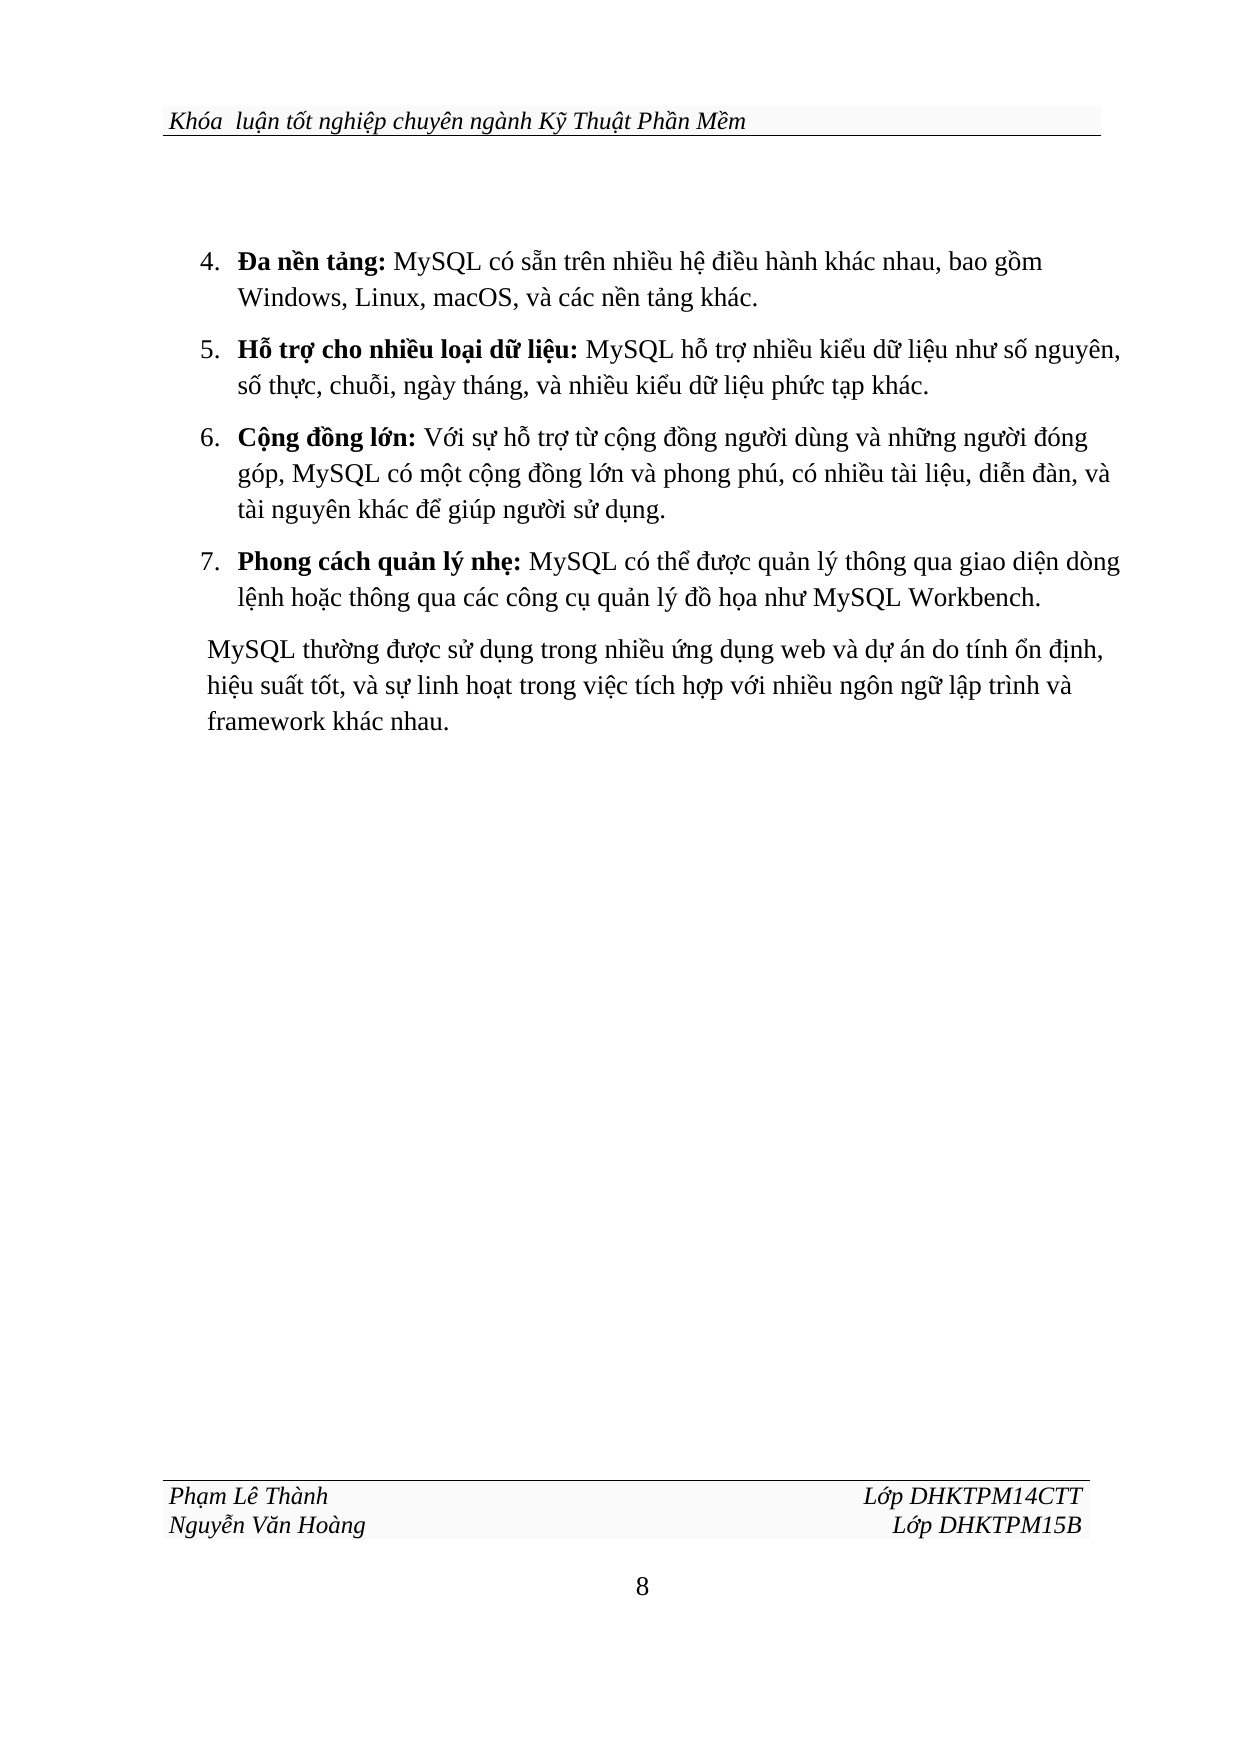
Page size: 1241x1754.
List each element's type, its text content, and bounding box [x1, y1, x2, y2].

list Cộng đồng lớn: Với sự hỗ trợ từ cộng đồng người dùng và những người đóng góp, MySQL có một cộng đồng lớn và phong phú, có nhiều tài liệu, diễn đàn, và tài nguyên khác để giúp người sử dụng. [200, 421, 1122, 524]
list Phong cách quản lý nhẹ: MySQL có thể được quản lý thông qua giao diện dòng lệnh hoặc thông qua các công cụ quản lý đồ họa như MySQL Workbench. [200, 545, 1122, 612]
text MySQL thường được sử dụng trong nhiều ứng dụng web và dự án do tính ổn định, hiệu suất tốt, và sự linh hoạt trong việc tích hợp với nhiều ngôn ngữ lập trình và framework khác nhau. [207, 633, 1122, 736]
list Đa nền tảng: MySQL có sẵn trên nhiều hệ điều hành khác nhau, bao gồm Windows, Linux, macOS, và các nền tảng khác. [200, 245, 1122, 312]
list Hỗ trợ cho nhiều loại dữ liệu: MySQL hỗ trợ nhiều kiểu dữ liệu như số nguyên, số thực, chuỗi, ngày tháng, và nhiều kiểu dữ liệu phức tạp khác. [200, 333, 1122, 400]
